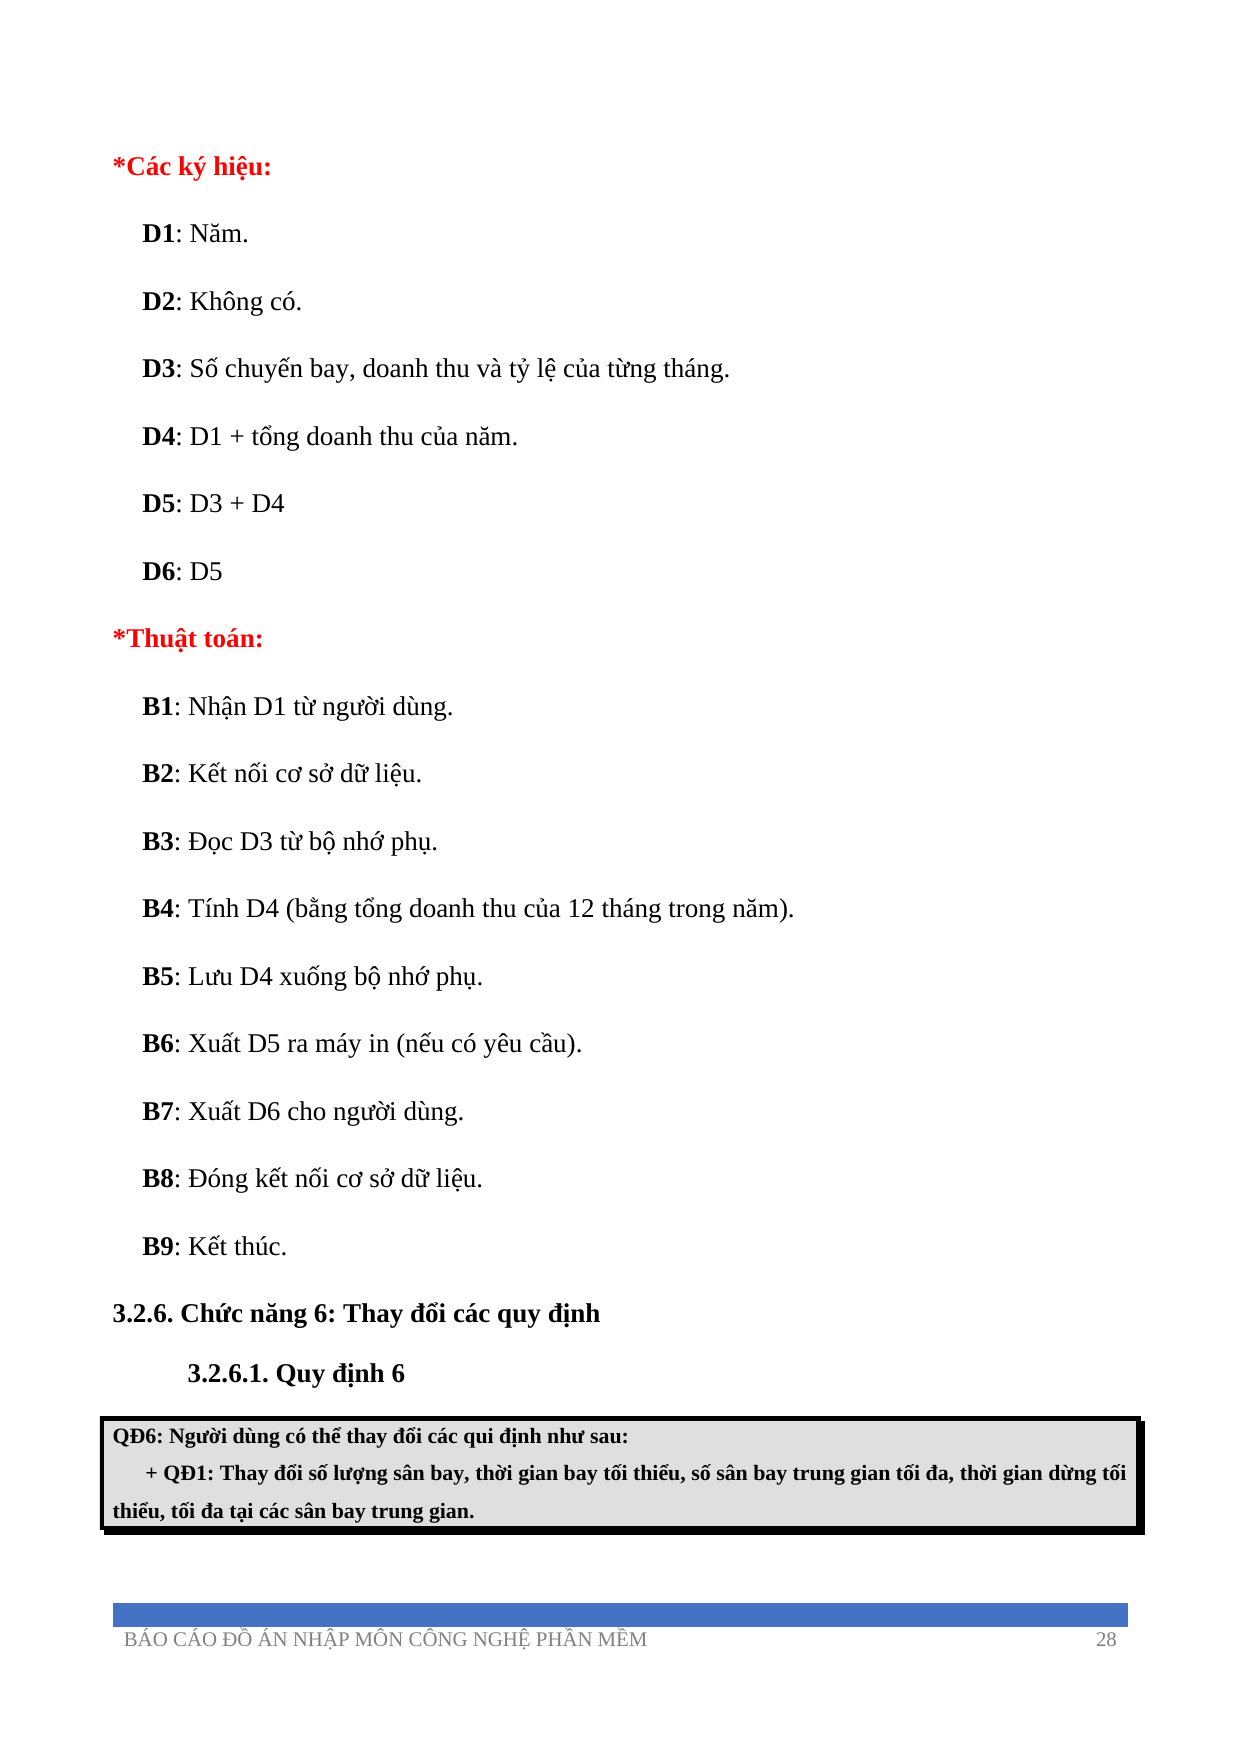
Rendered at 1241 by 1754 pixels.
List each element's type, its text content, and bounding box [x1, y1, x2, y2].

text B8: Đóng kết nối cơ sở dữ liệu. [142, 1162, 1128, 1194]
text + QĐ1: Thay đổi số lượng sân bay, thời gian bay tối thiểu, số sân bay trung gian tối đa, thời gian dừng tối thiểu, tối đa tại các sân bay trung gian. [104, 1454, 1136, 1526]
text B7: Xuất D6 cho người dùng. [142, 1095, 1128, 1126]
text QĐ6: Người dùng có thể thay đổi các qui định như sau: [104, 1421, 1136, 1448]
text D2: Không có. [142, 285, 1128, 316]
text B2: Kết nối cơ sở dữ liệu. [142, 757, 1128, 789]
text D6: D5 [142, 555, 1128, 586]
text D3: Số chuyến bay, doanh thu và tỷ lệ của từng tháng. [142, 352, 1128, 384]
text D4: D1 + tổng doanh thu của năm. [142, 420, 1128, 451]
text D5: D3 + D4 [142, 487, 1128, 519]
subtitle 3.2.6. Chức năng 6: Thay đổi các quy định [112, 1297, 1128, 1329]
text B5: Lưu D4 xuống bộ nhớ phụ. [142, 960, 1128, 991]
subtitle 3.2.6.1. Quy định 6 [112, 1357, 1128, 1388]
text B1: Nhận D1 từ người dùng. [142, 690, 1128, 721]
text *Các ký hiệu: [112, 150, 1128, 181]
text B3: Đọc D3 từ bộ nhớ phụ. [142, 825, 1128, 856]
text *Thuật toán: [112, 622, 1128, 654]
text B9: Kết thúc. [142, 1230, 1128, 1261]
text B6: Xuất D5 ra máy in (nếu có yêu cầu). [142, 1027, 1128, 1059]
text D1: Năm. [142, 217, 1128, 249]
text B4: Tính D4 (bằng tổng doanh thu của 12 tháng trong năm). [142, 892, 1128, 924]
